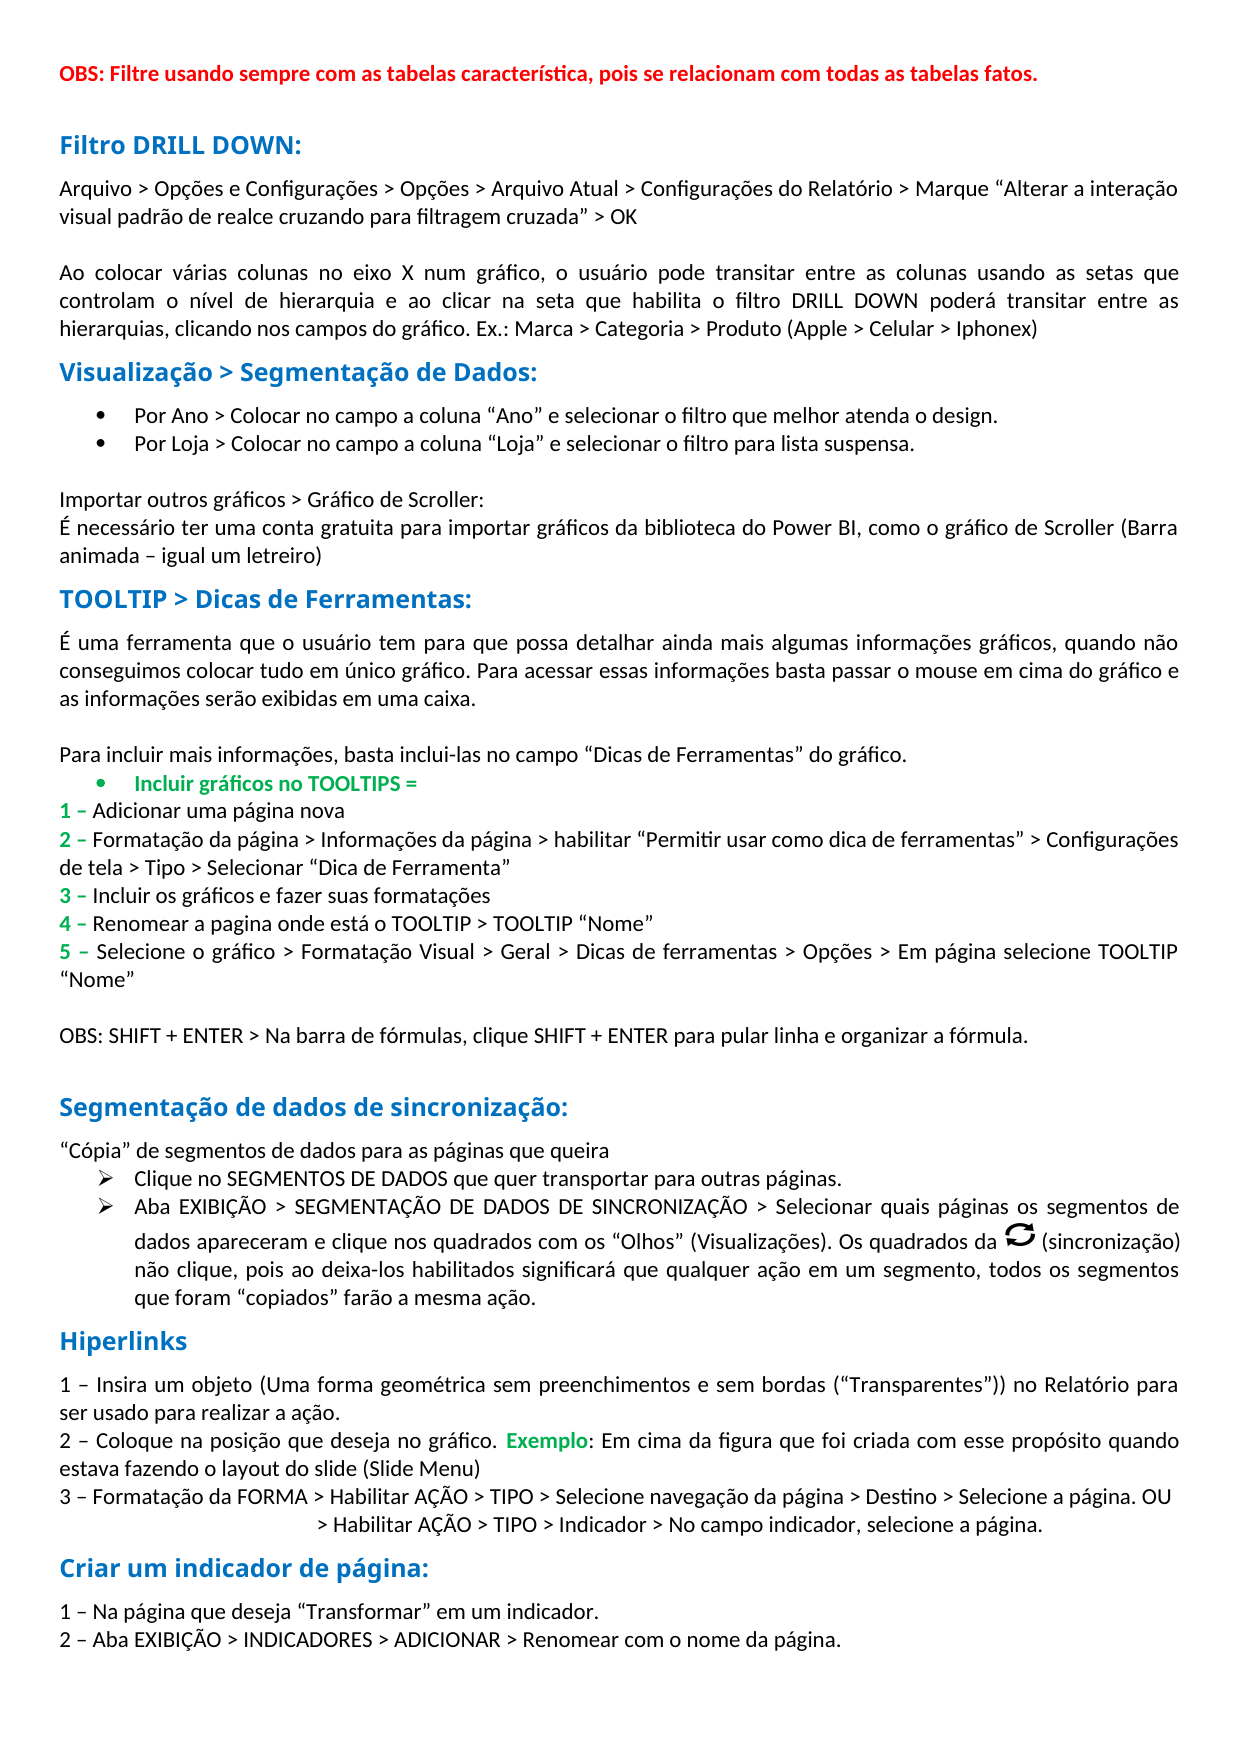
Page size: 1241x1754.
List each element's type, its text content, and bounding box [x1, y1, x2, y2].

text 1 – Adicionar uma página nova [59, 797, 1181, 825]
subtitle Segmentação de dados de sincronização: [59, 1089, 1181, 1123]
text 4 – Renomear a pagina onde está o TOOLTIP > TOOLTIP “Nome” [59, 909, 1181, 937]
list Aba EXIBIÇÃO > SEGMENTAÇÃO DE DADOS DE SINCRONIZAÇÃO > Selecionar quais páginas os segmentos de dados apareceram e clique nos quadrados com os “Olhos” (Visualizações). Os quadrados da (sincronização) não clique, pois ao deixa-los habilitados significará que qualquer ação em um segmento, todos os segmentos que foram “copiados” farão a mesma ação. [97, 1192, 1181, 1311]
text Para incluir mais informações, basta inclui-las no campo “Dicas de Ferramentas” do gráfico. [59, 741, 1181, 769]
list Por Ano > Colocar no campo a coluna “Ano” e selecionar o filtro que melhor atenda o design. [97, 401, 1181, 429]
list Por Loja > Colocar no campo a coluna “Loja” e selecionar o filtro para lista suspensa. [97, 429, 1181, 457]
text “Cópia” de segmentos de dados para as páginas que queira [59, 1136, 1181, 1164]
text 2 – Aba EXIBIÇÃO > INDICADORES > ADICIONAR > Renomear com o nome da página. [59, 1626, 1181, 1653]
text É necessário ter uma conta gratuita para importar gráficos da biblioteca do Power BI, como o gráfico de Scroller (Barra animada – igual um letreiro) [59, 513, 1181, 569]
subtitle Hiperlinks [59, 1324, 1181, 1358]
text > Habilitar AÇÃO > TIPO > Indicador > No campo indicador, selecione a página. [59, 1510, 1181, 1538]
subtitle Criar um indicador de página: [59, 1551, 1181, 1585]
subtitle Visualização > Segmentação de Dados: [59, 355, 1181, 389]
picture [1005, 1220, 1035, 1250]
text 1 – Na página que deseja “Transformar” em um indicador. [59, 1597, 1181, 1626]
text 2 – Coloque na posição que deseja no gráfico. Exemplo: Em cima da figura que foi criada com esse propósito quando estava fazendo o layout do slide (Slide Menu) [59, 1426, 1181, 1482]
text Importar outros gráficos > Gráfico de Scroller: [59, 485, 1181, 513]
text OBS: Filtre usando sempre com as tabelas característica, pois se relacionam com todas as tabelas fatos. [59, 59, 1181, 87]
subtitle TOOLTIP > Dicas de Ferramentas: [59, 582, 1181, 616]
list Incluir gráficos no TOOLTIPS = [97, 769, 1181, 797]
text É uma ferramenta que o usuário tem para que possa detalhar ainda mais algumas informações gráficos, quando não conseguimos colocar tudo em único gráfico. Para acessar essas informações basta passar o mouse em cima do gráfico e as informações serão exibidas em uma caixa. [59, 628, 1181, 713]
text 5 – Selecione o gráfico > Formatação Visual > Geral > Dicas de ferramentas > Opções > Em página selecione TOOLTIP “Nome” [59, 937, 1181, 993]
text 1 – Insira um objeto (Uma forma geométrica sem preenchimentos e sem bordas (“Transparentes”)) no Relatório para ser usado para realizar a ação. [59, 1370, 1181, 1426]
list Clique no SEGMENTOS DE DADOS que quer transportar para outras páginas. [97, 1164, 1181, 1192]
text 3 – Incluir os gráficos e fazer suas formatações [59, 881, 1181, 909]
text 2 – Formatação da página > Informações da página > habilitar “Permitir usar como dica de ferramentas” > Configurações de tela > Tipo > Selecionar “Dica de Ferramenta” [59, 825, 1181, 881]
subtitle Filtro DRILL DOWN: [59, 128, 1181, 162]
text OBS: SHIFT + ENTER > Na barra de fórmulas, clique SHIFT + ENTER para pular linha e organizar a fórmula. [59, 1021, 1181, 1049]
text 3 – Formatação da FORMA > Habilitar AÇÃO > TIPO > Selecione navegação da página > Destino > Selecione a página. OU [59, 1482, 1181, 1510]
text Ao colocar várias colunas no eixo X num gráfico, o usuário pode transitar entre as colunas usando as setas que controlam o nível de hierarquia e ao clicar na seta que habilita o filtro DRILL DOWN poderá transitar entre as hierarquias, clicando nos campos do gráfico. Ex.: Marca > Categoria > Produto (Apple > Celular > Iphonex) [59, 258, 1181, 342]
text Arquivo > Opções e Configurações > Opções > Arquivo Atual > Configurações do Relatório > Marque “Alterar a interação visual padrão de realce cruzando para filtragem cruzada” > OK [59, 174, 1181, 230]
